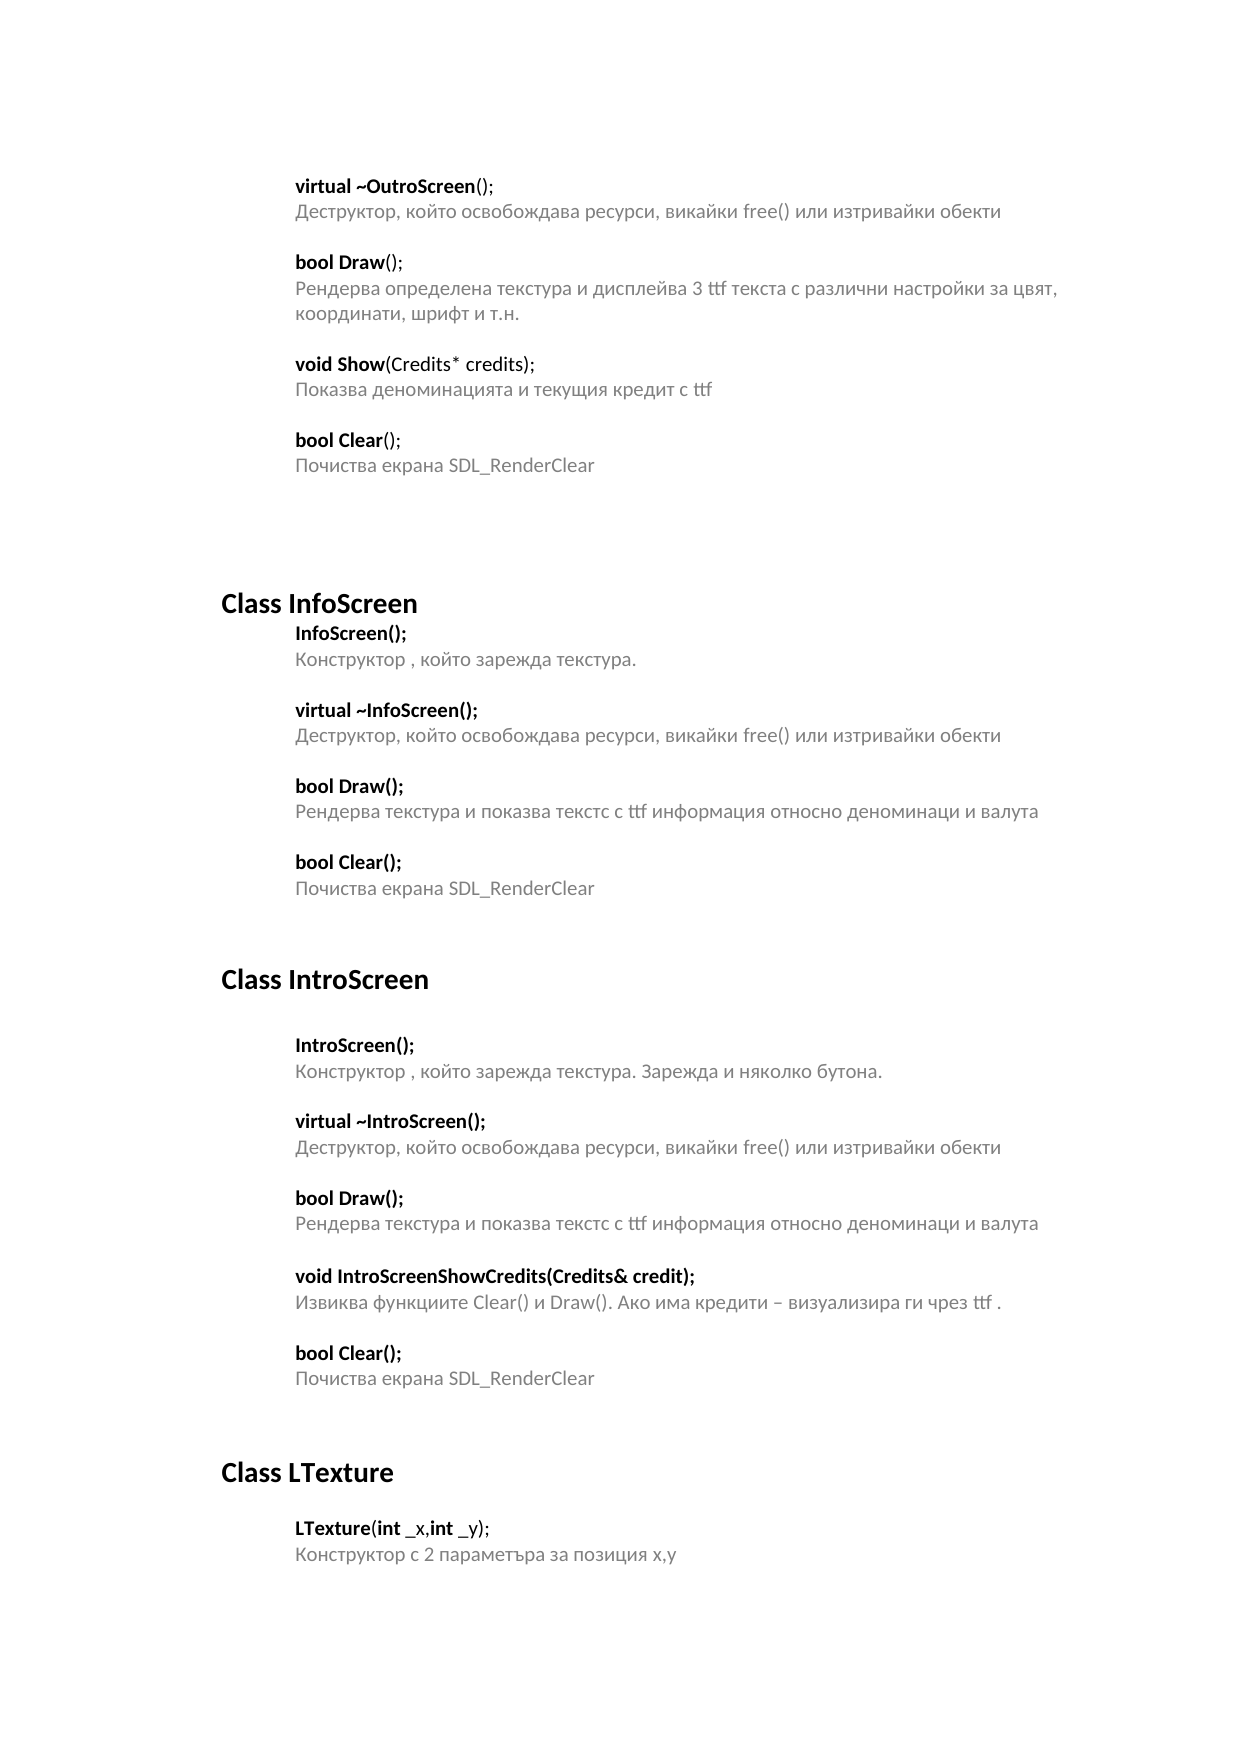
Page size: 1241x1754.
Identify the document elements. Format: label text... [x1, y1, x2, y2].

text Извиква функциите Clear() и Draw(). Ако има кредити – визуализира ги чрез ttf . [148, 1289, 1093, 1314]
text bool Clear(); [148, 1340, 1093, 1365]
text Деструктор, който освобождава ресурси, викайки free() или изтривайки обекти [295, 1134, 1093, 1159]
text bool Draw(); [148, 249, 1093, 275]
text Class LTexture [221, 1454, 1093, 1490]
text bool Draw(); [148, 773, 1093, 798]
text Показва деноминацията и текущия кредит с ttf [148, 376, 1093, 402]
text LTexture(int _x,int _y); [148, 1516, 1093, 1541]
text Деструктор, който освобождава ресурси, викайки free() или изтривайки обекти [295, 722, 1093, 748]
text Почиства екрана SDL_RenderClear [221, 1365, 1093, 1391]
text Почиства екрана SDL_RenderClear [221, 453, 1093, 478]
text bool Draw(); [148, 1185, 1093, 1210]
text bool Clear(); [148, 427, 1093, 453]
text bool Clear(); [148, 849, 1093, 875]
text Конструктор , който зарежда текстура. [148, 646, 1093, 671]
text Рендерва текстура и показва текстс с ttf информация относно деноминаци и валута [295, 1210, 1093, 1236]
text void Show(Credits* credits); [148, 351, 1093, 376]
text virtual ~InfoScreen(); [148, 697, 1093, 722]
text void IntroScreenShowCredits(Credits& credit); [148, 1264, 1093, 1289]
text Конструктор с 2 параметъра за позиция x,y [148, 1541, 1093, 1566]
text Class IntroScreen [221, 961, 1093, 997]
text virtual ~OutroScreen(); [221, 173, 1093, 198]
text virtual ~IntroScreen(); [148, 1109, 1093, 1134]
text Почиства екрана SDL_RenderClear [221, 875, 1093, 900]
text Рендерва текстура и показва текстс с ttf информация относно деноминаци и валута [295, 798, 1093, 824]
text IntroScreen(); [148, 1032, 1093, 1058]
text InfoScreen(); [148, 621, 1093, 646]
text Деструктор, който освобождава ресурси, викайки free() или изтривайки обекти [295, 198, 1093, 224]
text Рендерва определена текстура и дисплейва 3 ttf текста с различни настройки за цвят, координати, шрифт и т.н. [295, 275, 1093, 326]
text Конструктор , който зарежда текстура. Зарежда и няколко бутона. [148, 1058, 1093, 1083]
text Class InfoScreen [148, 585, 1093, 621]
